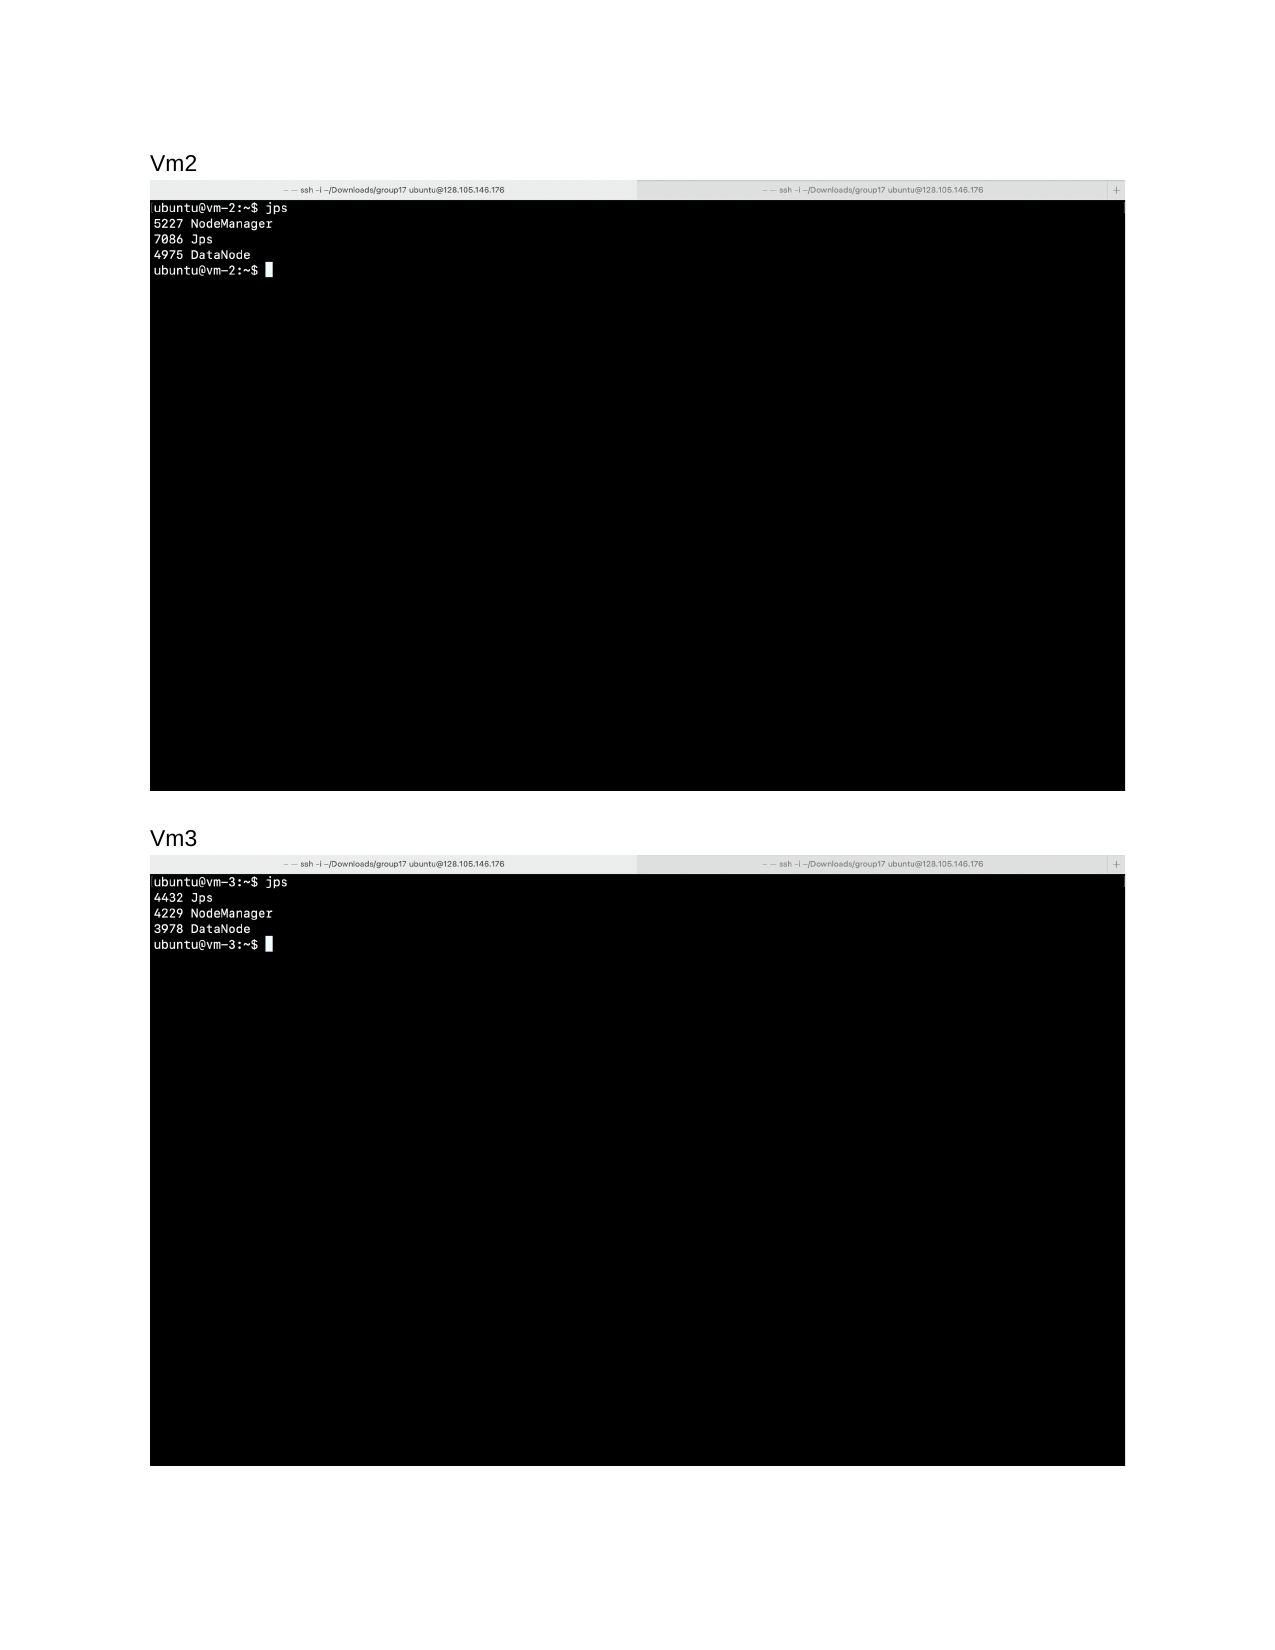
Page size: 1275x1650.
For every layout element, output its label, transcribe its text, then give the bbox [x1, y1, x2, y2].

text Vm2 [150, 150, 1125, 176]
text Vm3 [150, 825, 1125, 851]
picture [150, 855, 1125, 1466]
picture [150, 180, 1125, 791]
